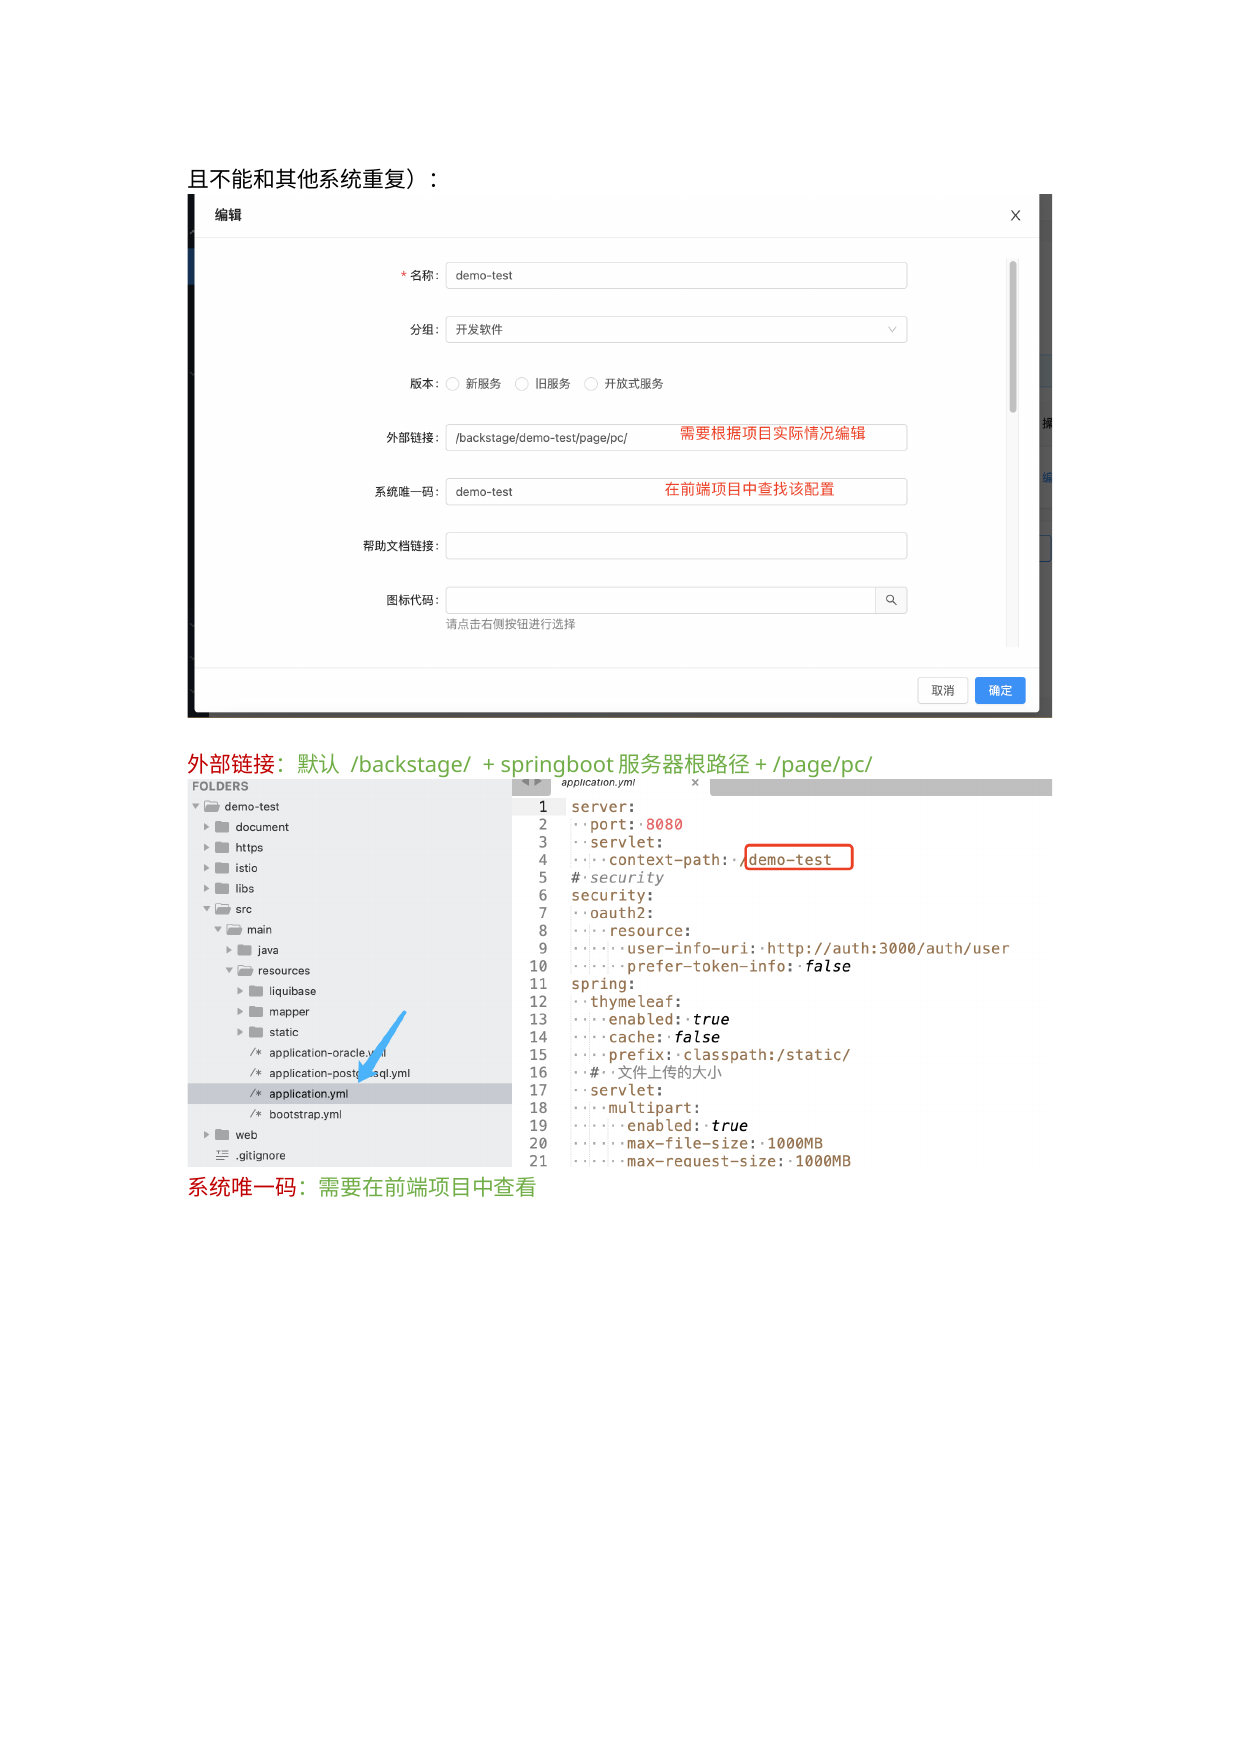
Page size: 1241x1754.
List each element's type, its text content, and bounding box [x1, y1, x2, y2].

picture [187, 194, 1053, 718]
text 系统唯一码：需要在前端项目中查看 [187, 1169, 1053, 1202]
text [187, 162, 1053, 194]
picture [187, 779, 1053, 1167]
text 外部链接：默认 /backstage/ + springboot服务器根路径 + /page/pc/ [187, 747, 1053, 779]
